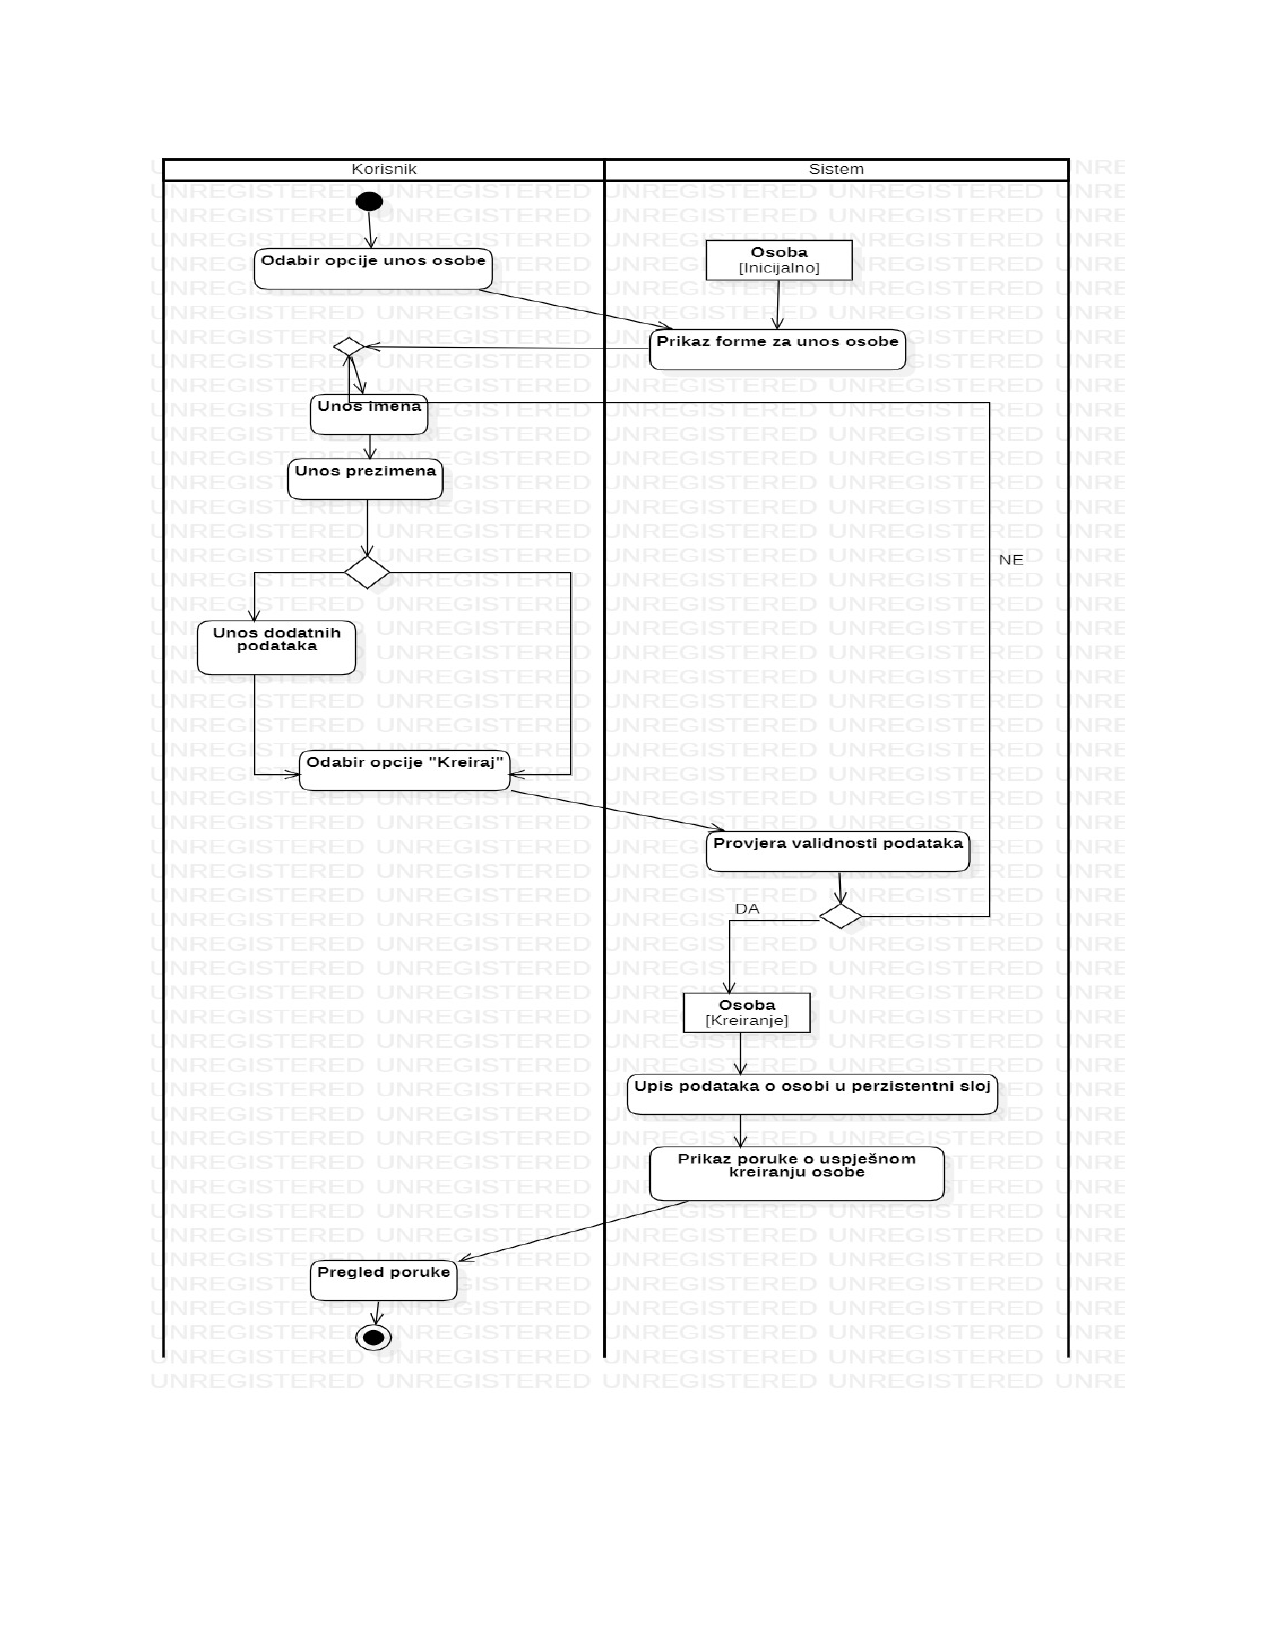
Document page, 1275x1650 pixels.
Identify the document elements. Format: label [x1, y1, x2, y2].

picture [150, 150, 1125, 1397]
